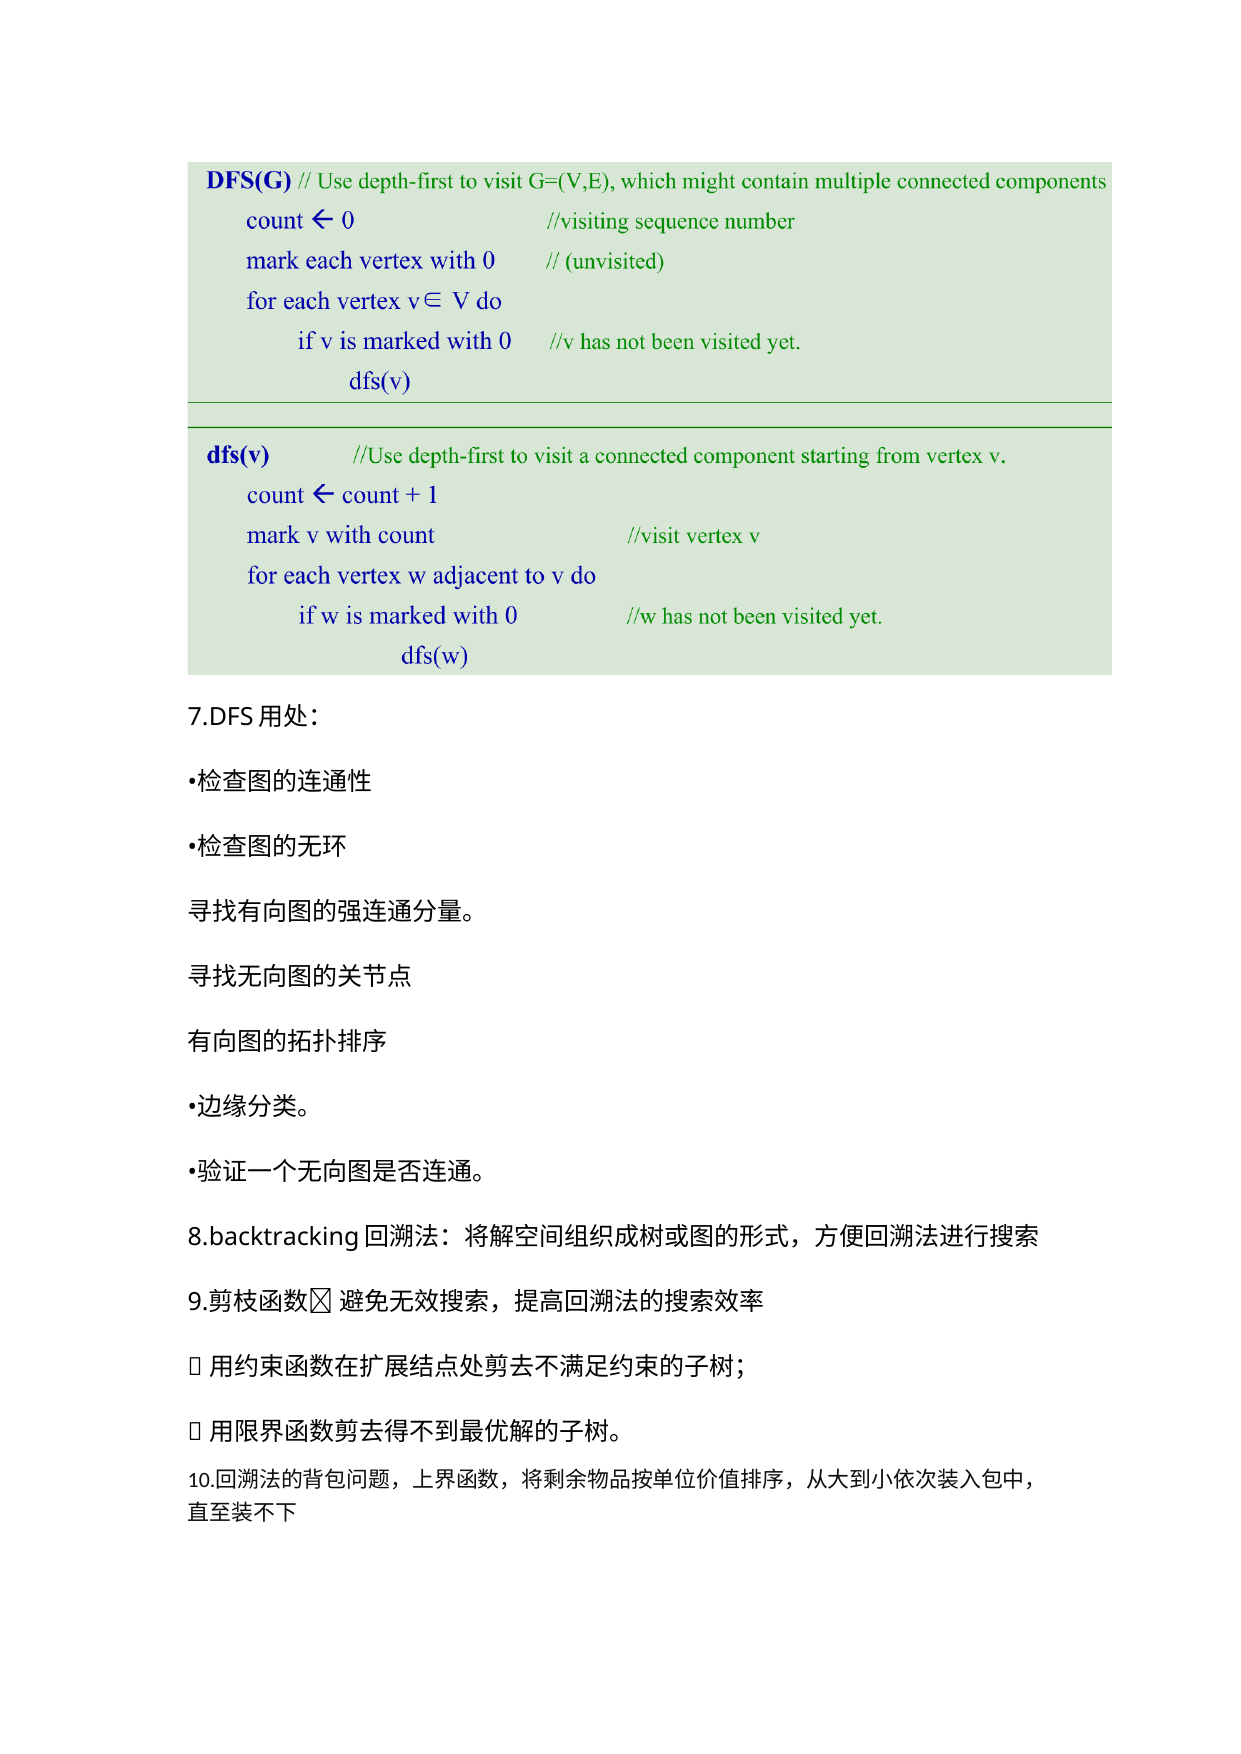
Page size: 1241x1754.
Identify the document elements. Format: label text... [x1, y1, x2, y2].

list 回溯法的背包问题，上界函数，将剩余物品按单位价值排序，从大到小依次装入包中，直至装不下 [187, 1462, 1053, 1527]
picture [187, 162, 1112, 675]
list •边缘分类。 [187, 1072, 1053, 1137]
list •检查图的无环 [187, 812, 1053, 877]
list DFS用处： [187, 682, 1053, 747]
list backtracking回溯法：将解空间组织成树或图的形式，方便回溯法进行搜索 [187, 1202, 1053, 1267]
list 剪枝函数 避免无效搜索，提高回溯法的搜索效率 [187, 1267, 1053, 1332]
list  用约束函数在扩展结点处剪去不满足约束的子树； [187, 1332, 1053, 1397]
list 寻找无向图的关节点 [187, 942, 1053, 1007]
list •检查图的连通性 [187, 747, 1053, 812]
list  用限界函数剪去得不到最优解的子树。 [187, 1397, 1053, 1462]
list •验证一个无向图是否连通。 [187, 1137, 1053, 1202]
list 有向图的拓扑排序 [187, 1007, 1053, 1072]
list 寻找有向图的强连通分量。 [187, 877, 1053, 942]
